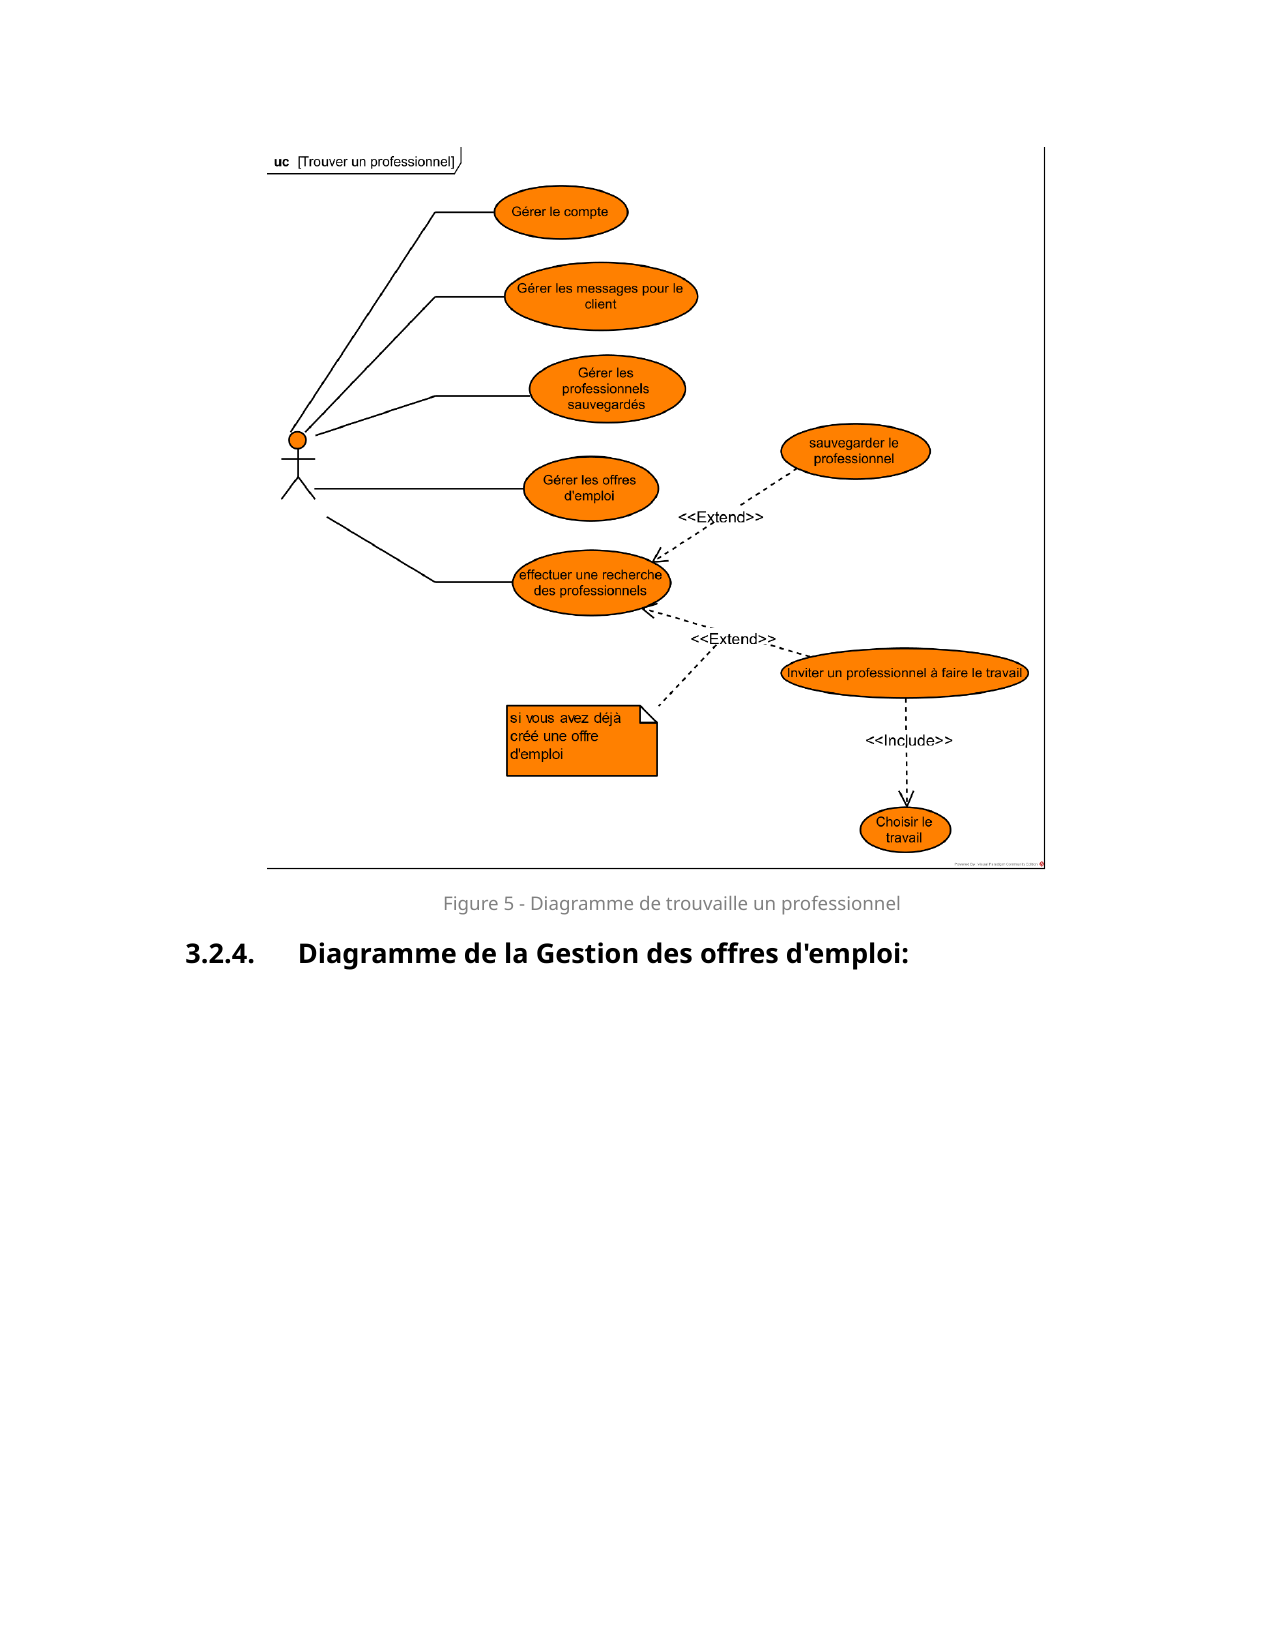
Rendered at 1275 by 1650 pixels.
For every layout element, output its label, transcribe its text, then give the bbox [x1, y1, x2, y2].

list Diagramme de la Gestion des offres d'emploi: [185, 934, 1127, 971]
picture [267, 147, 1046, 870]
